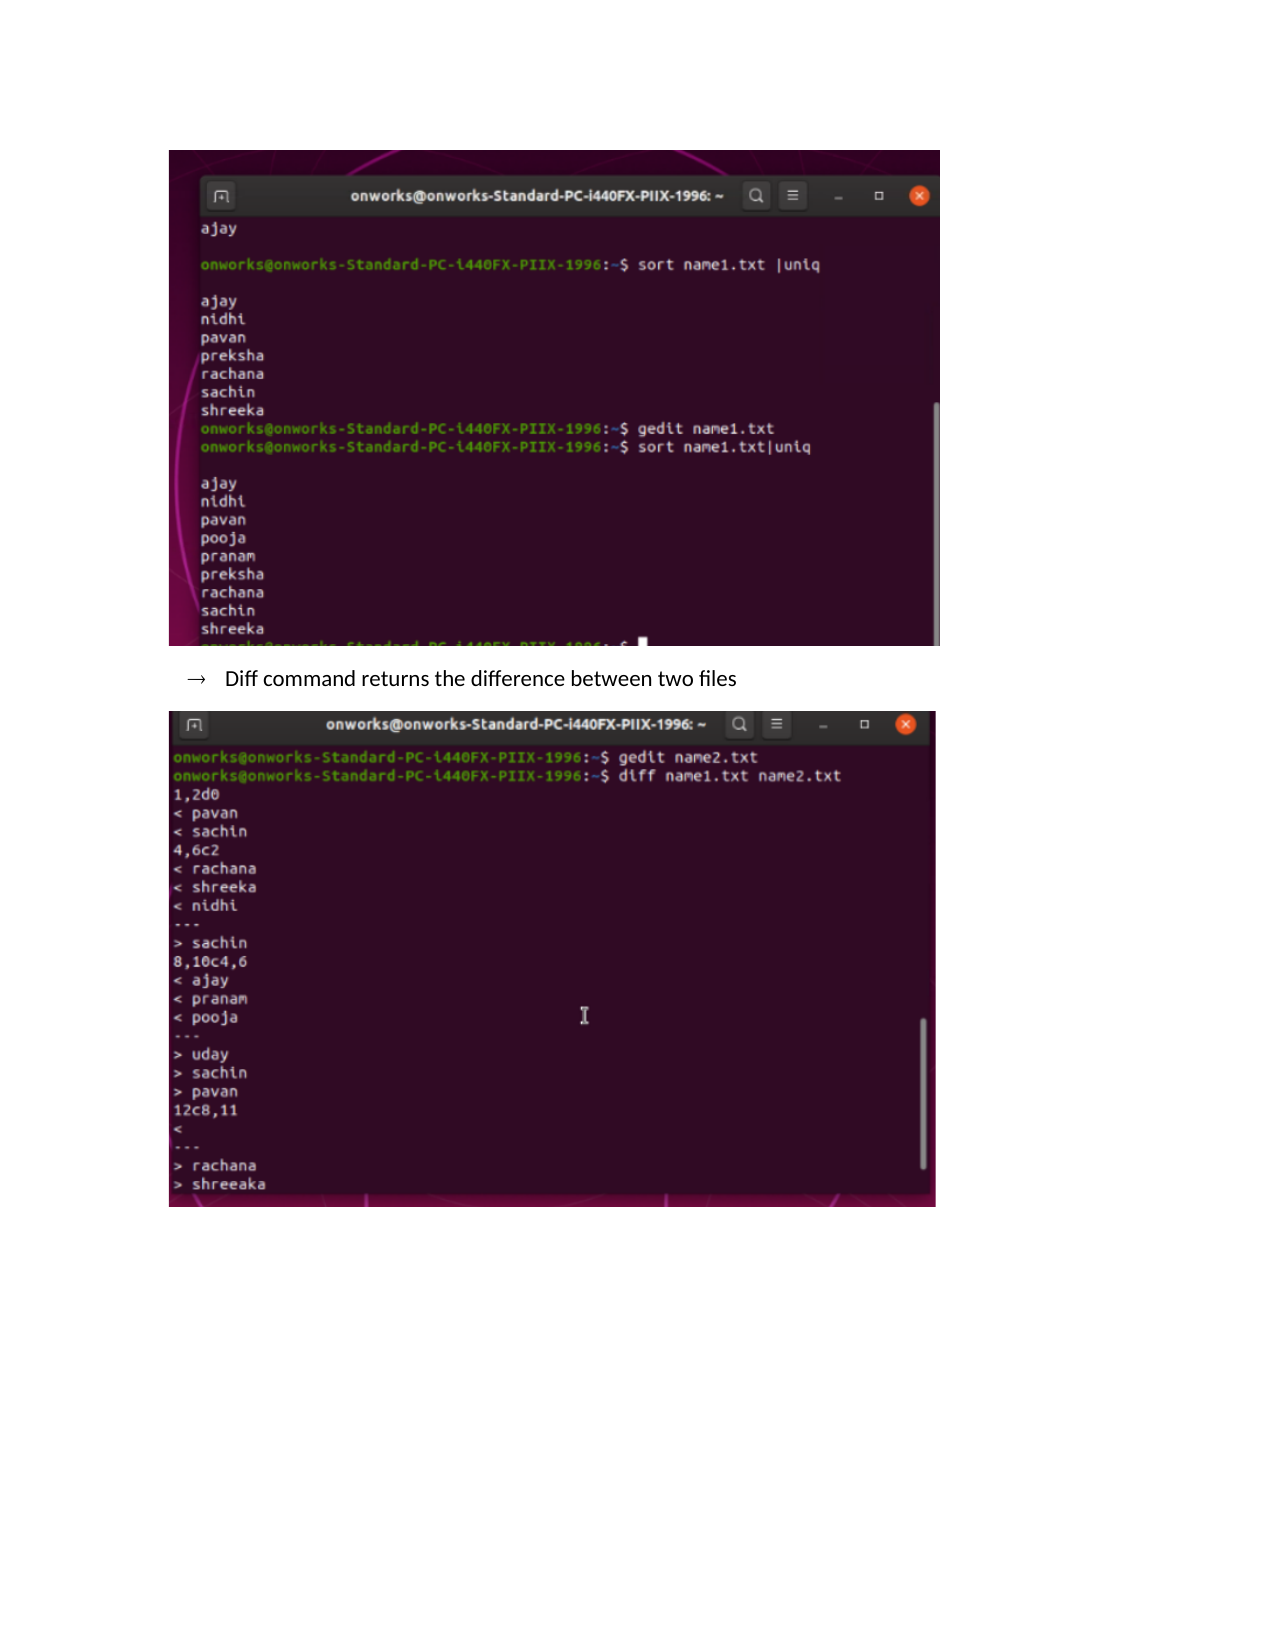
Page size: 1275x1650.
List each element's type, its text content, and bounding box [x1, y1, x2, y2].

list Diff command returns the difference between two files [187, 664, 1125, 692]
